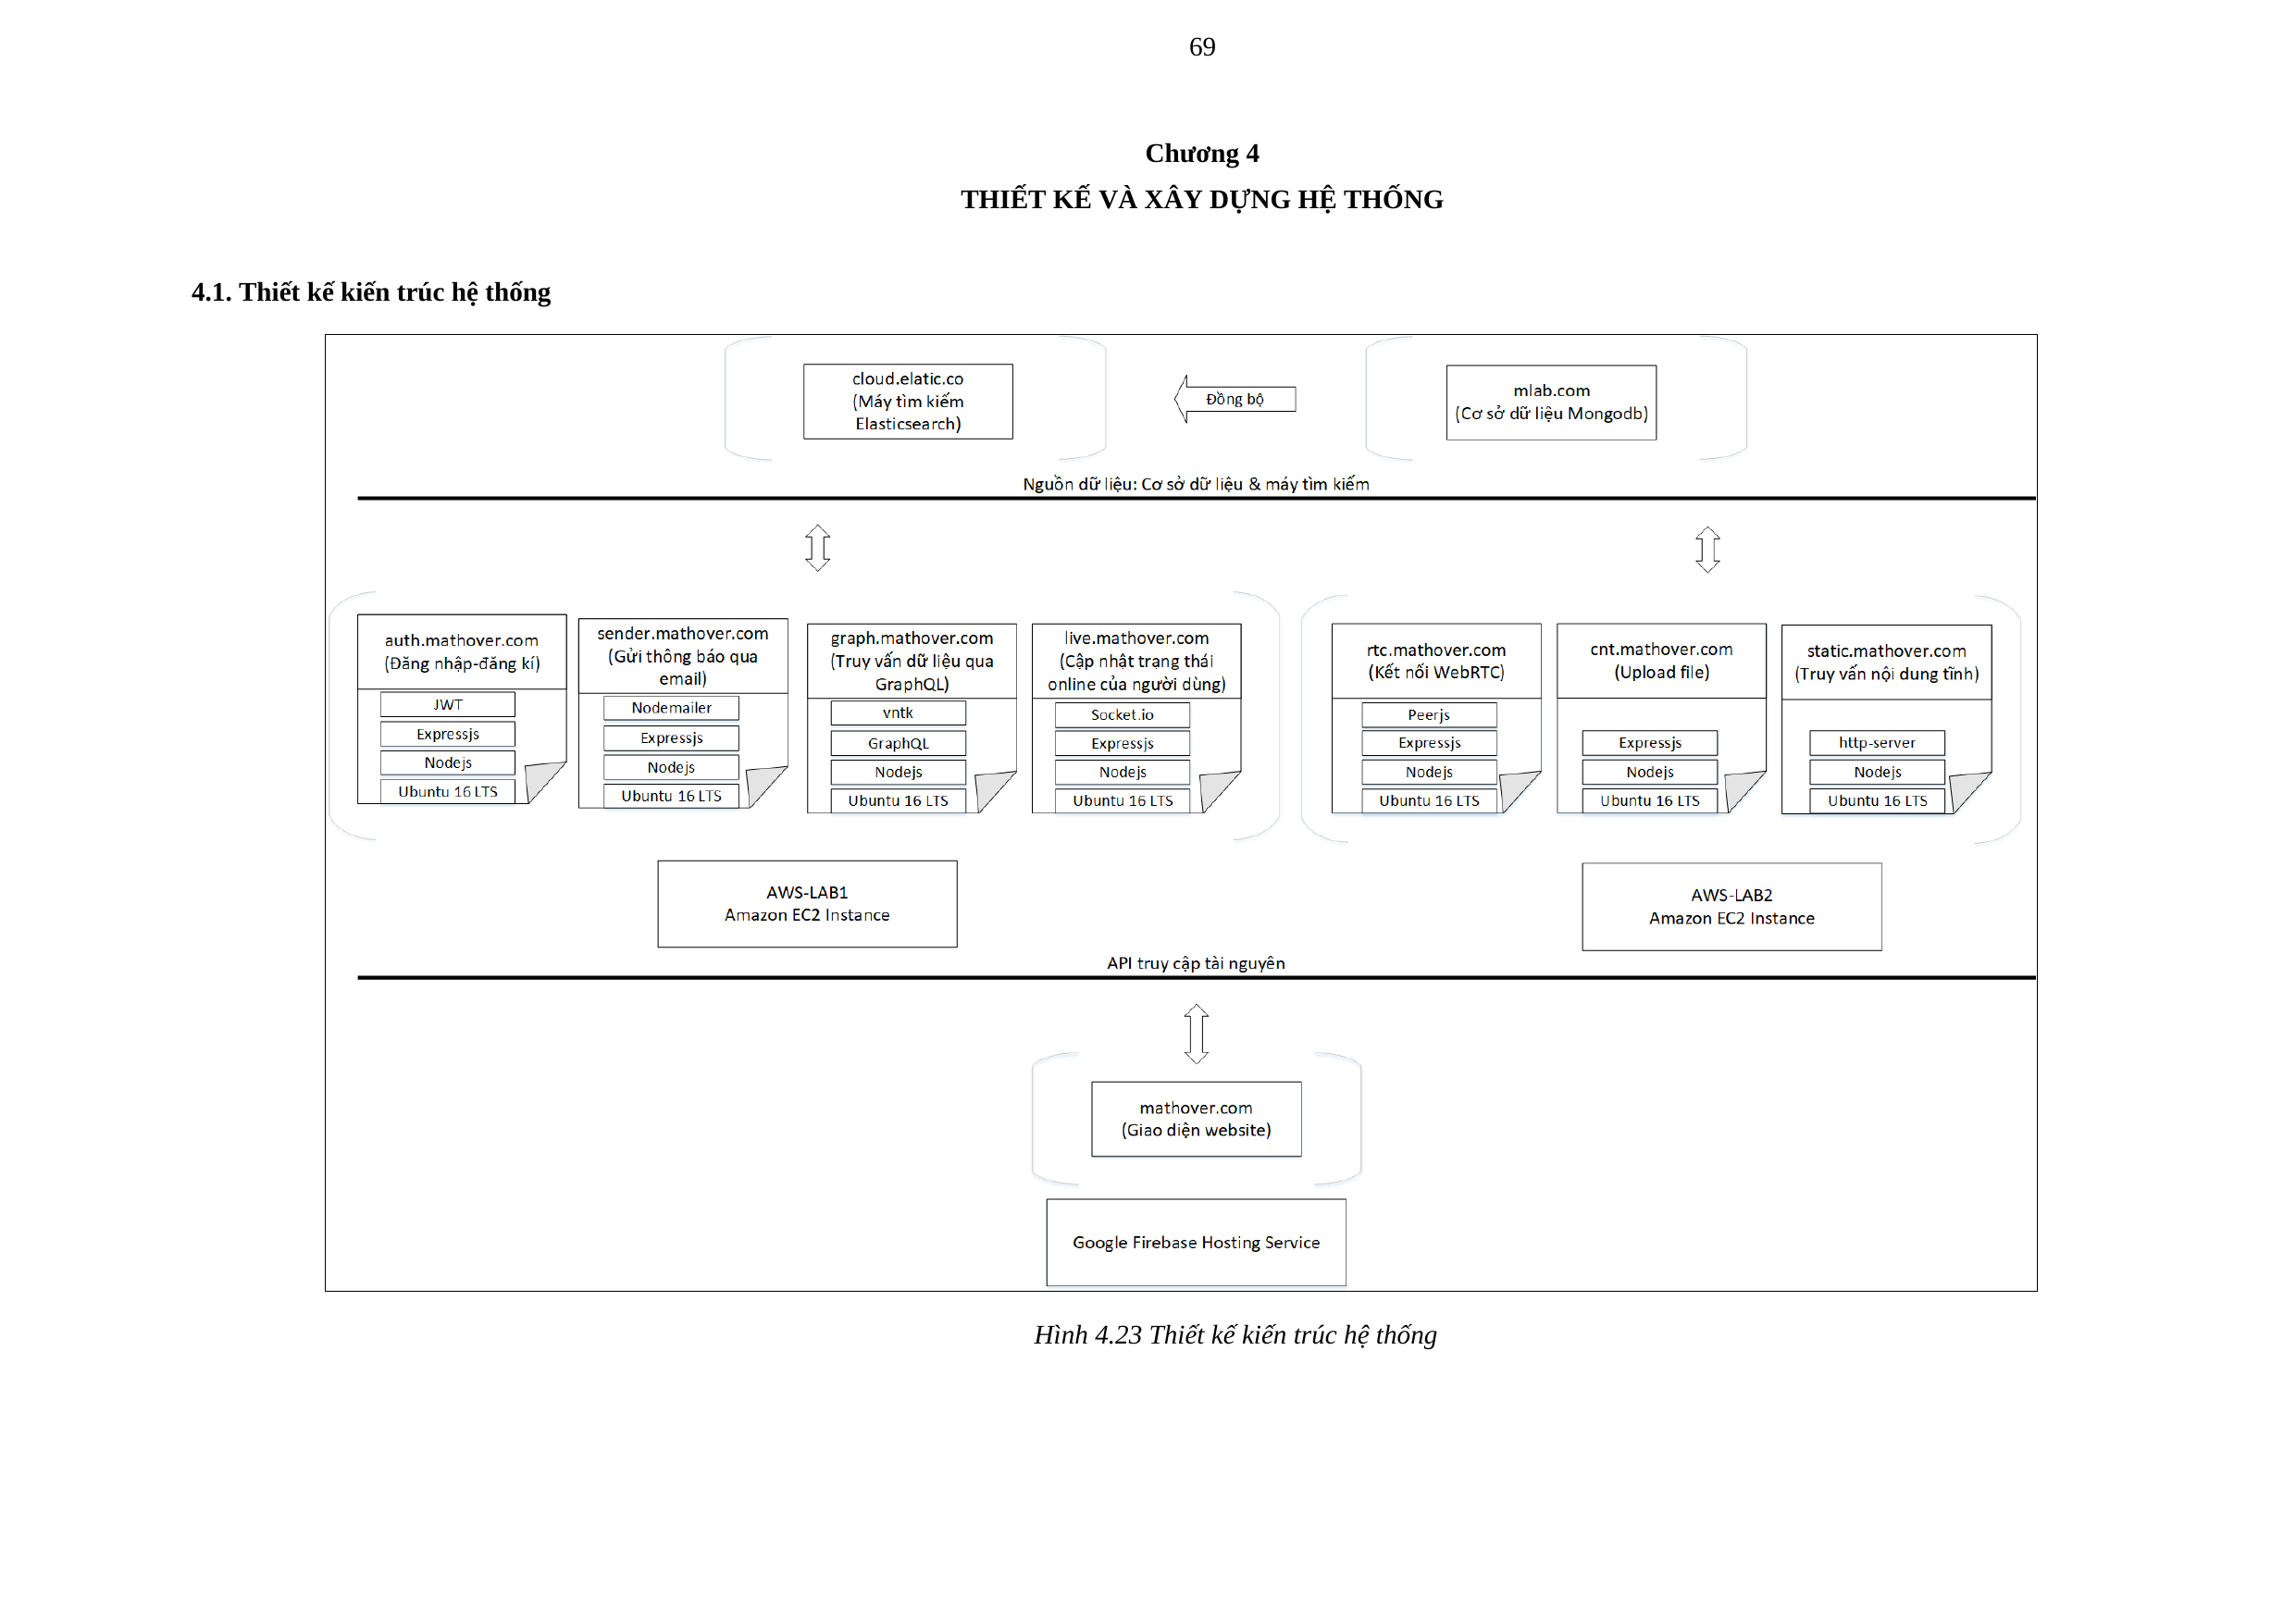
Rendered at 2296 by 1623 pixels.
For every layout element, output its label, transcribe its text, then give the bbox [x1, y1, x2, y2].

subtitle Chương 4 THIẾT KẾ VÀ XÂY DỰNG HỆ THỐNG [192, 137, 2214, 215]
picture [326, 335, 2037, 1291]
text Thiết kế kiến trúc hệ thống [192, 276, 2214, 307]
